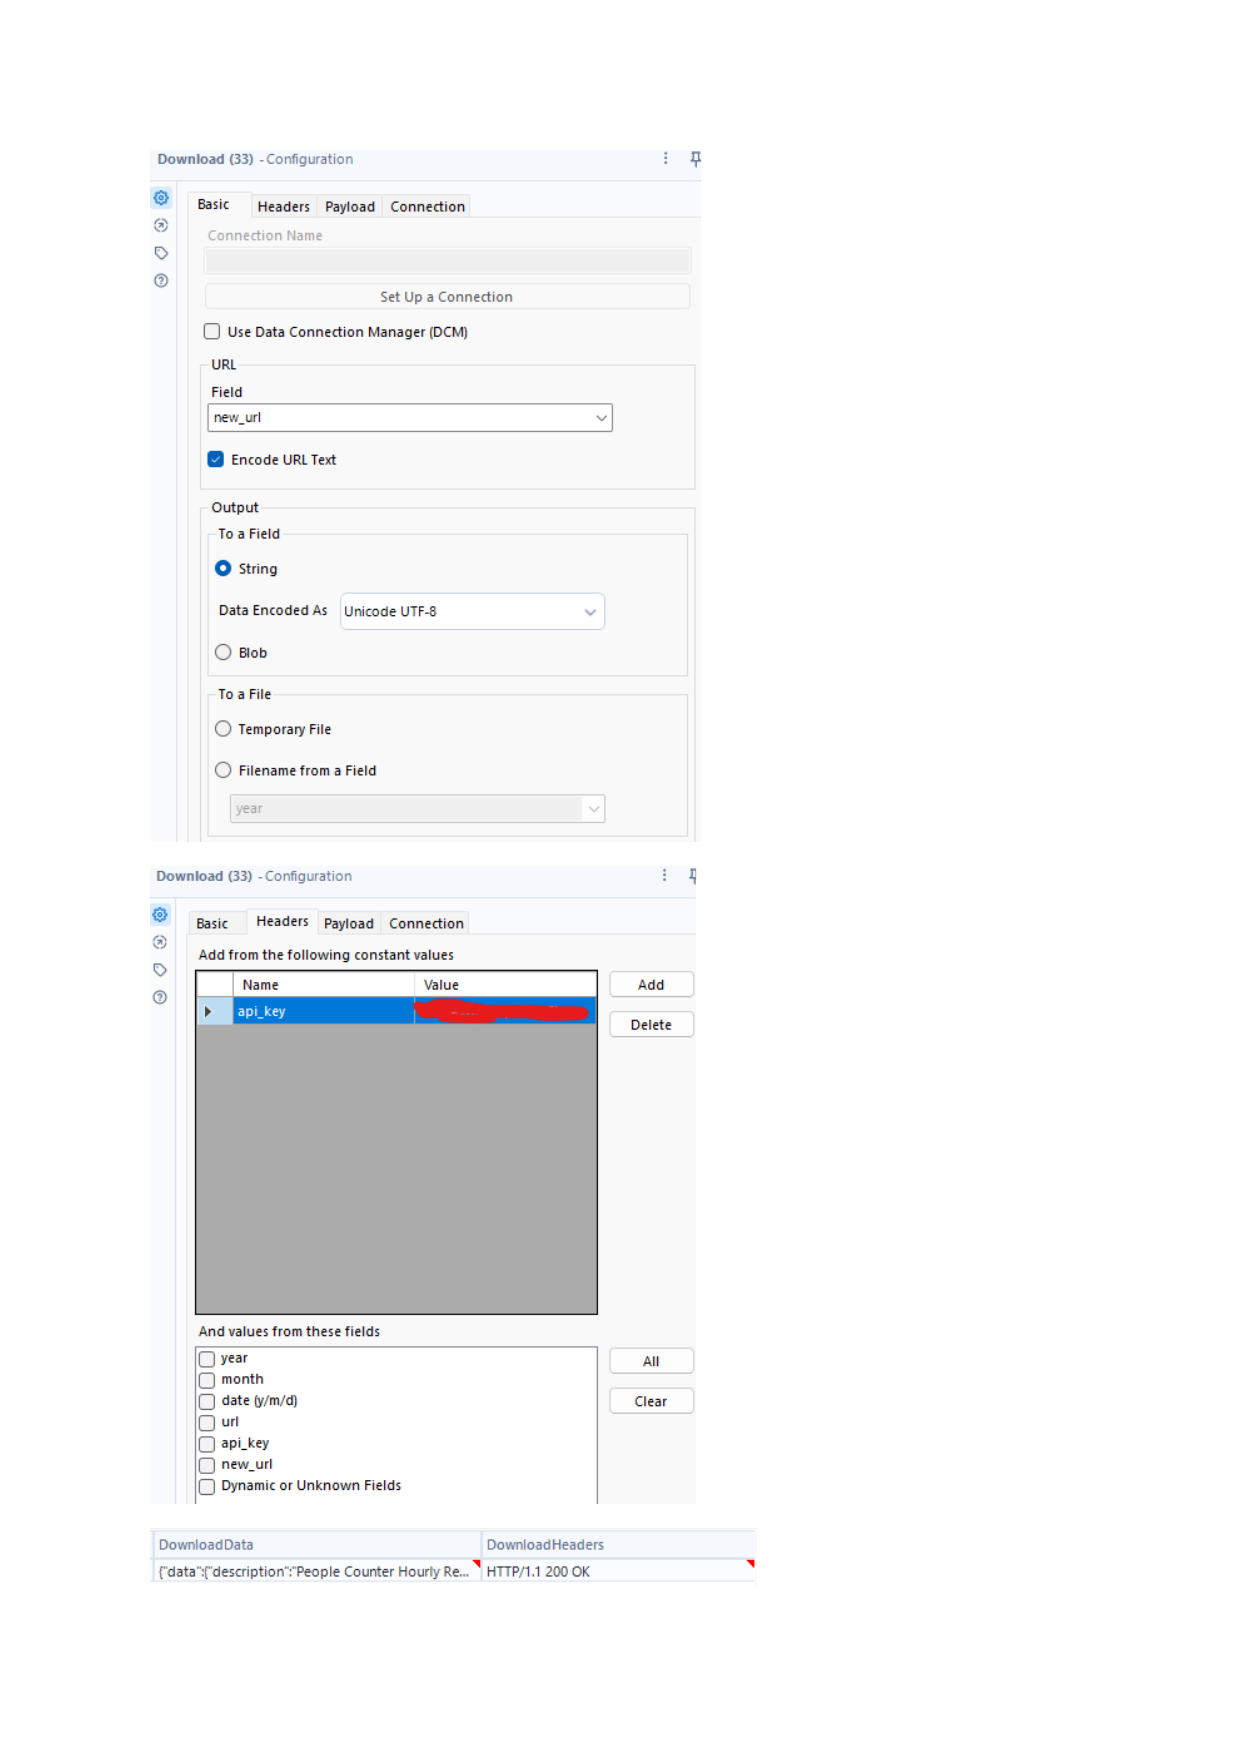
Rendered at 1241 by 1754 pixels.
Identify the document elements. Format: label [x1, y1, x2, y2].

picture [150, 1528, 757, 1587]
picture [150, 866, 697, 1504]
picture [150, 150, 702, 842]
